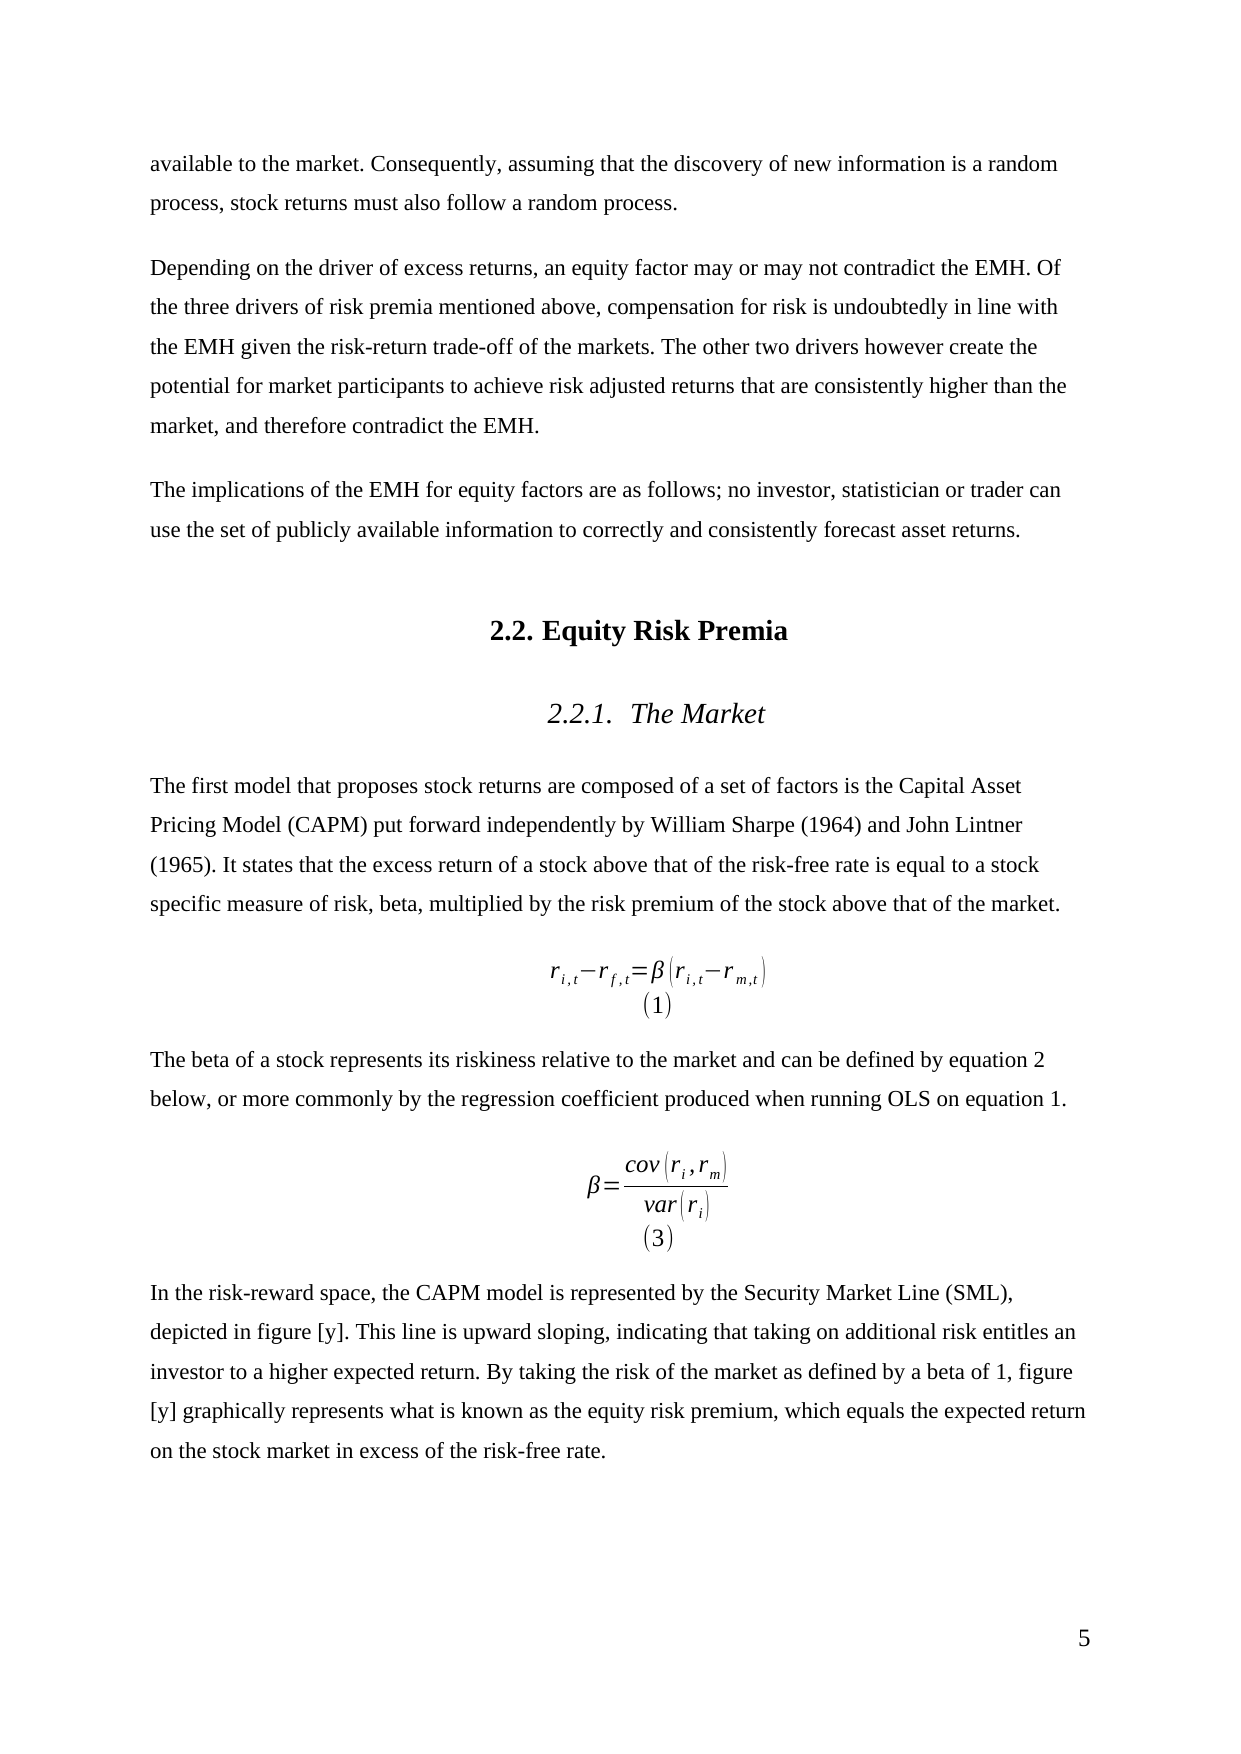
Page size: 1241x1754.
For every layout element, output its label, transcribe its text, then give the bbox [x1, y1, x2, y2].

text The first model that proposes stock returns are composed of a set of factors is the Capital Asset Pricing Model (CAPM) put forward independently by William Sharpe (1964) and John Lintner (1965). It states that the excess return of a stock above that of the risk-free rate is equal to a stock specific measure of risk, beta, multiplied by the risk premium of the stock above that of the market. [150, 772, 1090, 917]
text In the risk-reward space, the CAPM model is represented by the Security Market Line (SML), depicted in figure [y]. This line is upward sloping, indicating that taking on additional risk entitles an investor to a higher expected return. By taking the risk of the market as defined by a beta of 1, figure [y] graphically represents what is known as the equity risk premium, which equals the expected return on the stock market in excess of the risk-free rate. [150, 1279, 1090, 1463]
text The Market [225, 696, 1090, 730]
text Depending on the driver of excess returns, an equity factor may or may not contradict the EMH. Of the three drivers of risk premia mentioned above, compensation for risk is undoubtedly in line with the EMH given the risk-return trade-off of the markets. The other two drivers however create the potential for market participants to achieve risk adjusted returns that are consistently higher than the market, and therefore contradict the EMH. [150, 254, 1090, 438]
text Equity Risk Premia [187, 613, 1090, 647]
text The implications of the EMH for equity factors are as follows; no investor, statistician or trader can use the set of publicly available information to correctly and consistently forecast asset returns. [150, 476, 1090, 542]
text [150, 150, 1090, 216]
text The beta of a stock represents its riskiness relative to the market and can be defined by equation 2 below, or more commonly by the regression coefficient produced when running OLS on equation 1. [150, 1046, 1090, 1111]
